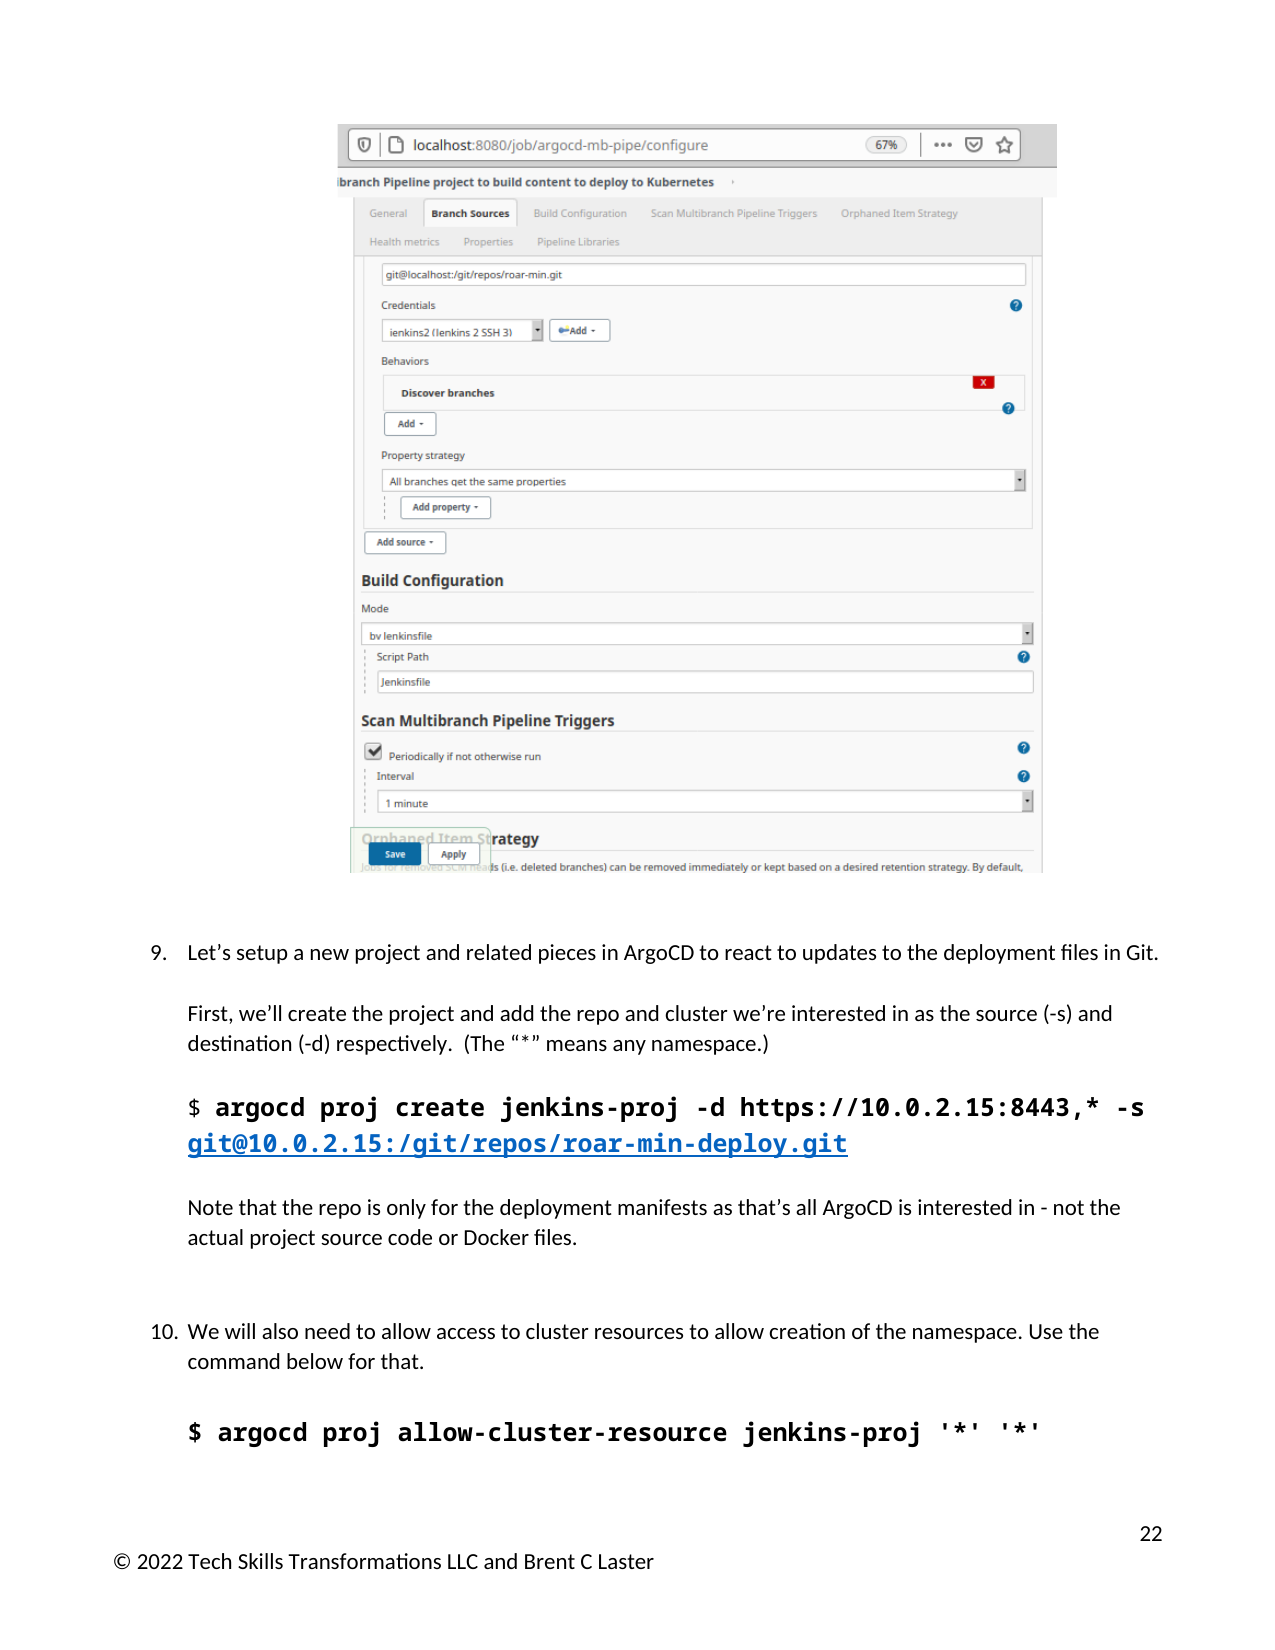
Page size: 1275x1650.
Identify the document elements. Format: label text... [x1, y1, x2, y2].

list $ argocd proj allow-cluster-resource jenkins-proj '*' '*' [187, 1414, 1162, 1448]
list Note that the repo is only for the deployment manifests as that’s all ArgoCD is interested in - not the actual project source code or Docker files. [187, 1193, 1162, 1251]
picture [337, 124, 1057, 873]
list First, we’ll create the project and add the repo and cluster we’re interested in as the source (-s) and destination (-d) respectively. (The “*” means any namespace.) [187, 999, 1162, 1057]
list We will also need to allow access to cluster resources to allow creation of the namespace. Use the command below for that. [150, 1317, 1162, 1375]
list ﻿$ argocd proj create jenkins-proj -d https://10.0.2.15:8443,* -s git@10.0.2.15:/git/repos/roar-min-deploy.git [187, 1089, 1162, 1160]
list Let’s setup a new project and related pieces in ArgoCD to react to updates to the deployment files in Git. [150, 938, 1162, 966]
